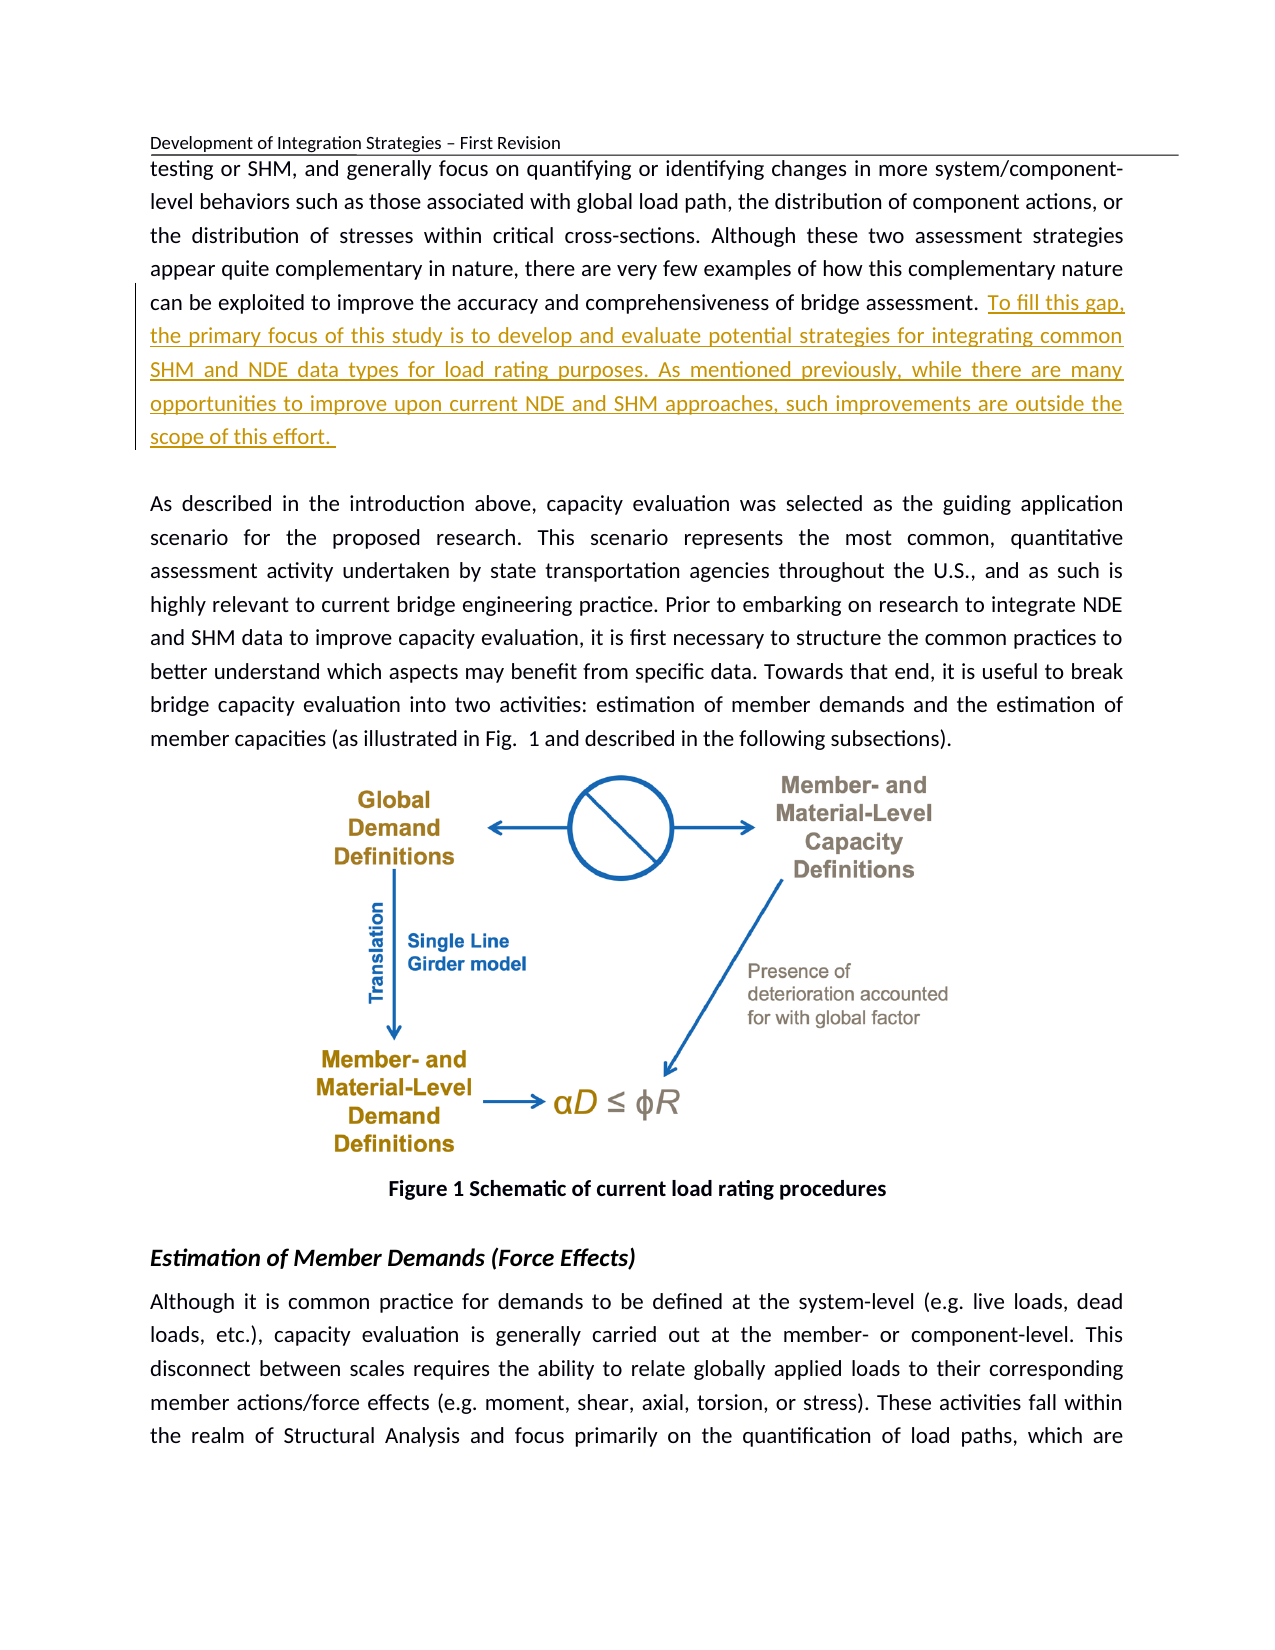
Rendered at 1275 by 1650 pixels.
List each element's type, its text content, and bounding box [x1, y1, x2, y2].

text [150, 1287, 1125, 1449]
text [150, 154, 1125, 450]
text Figure 1 Schematic of current load rating procedures [150, 1174, 1125, 1203]
picture [288, 757, 987, 1169]
text As described in the introduction above, capacity evaluation was selected as the guiding application scenario for the proposed research. This scenario represents the most common, quantitative assessment activity undertaken by state transportation agencies throughout the U.S., and as such is highly relevant to current bridge engineering practice. Prior to embarking on research to integrate NDE and SHM data to improve capacity evaluation, it is first necessary to structure the common practices to better understand which aspects may benefit from specific data. Towards that end, it is useful to break bridge capacity evaluation into two activities: estimation of member demands and the estimation of member capacities (as illustrated in Fig. 1 and described in the following subsections). [150, 489, 1125, 752]
subtitle Estimation of Member Demands (Force Effects) [150, 1242, 1125, 1272]
